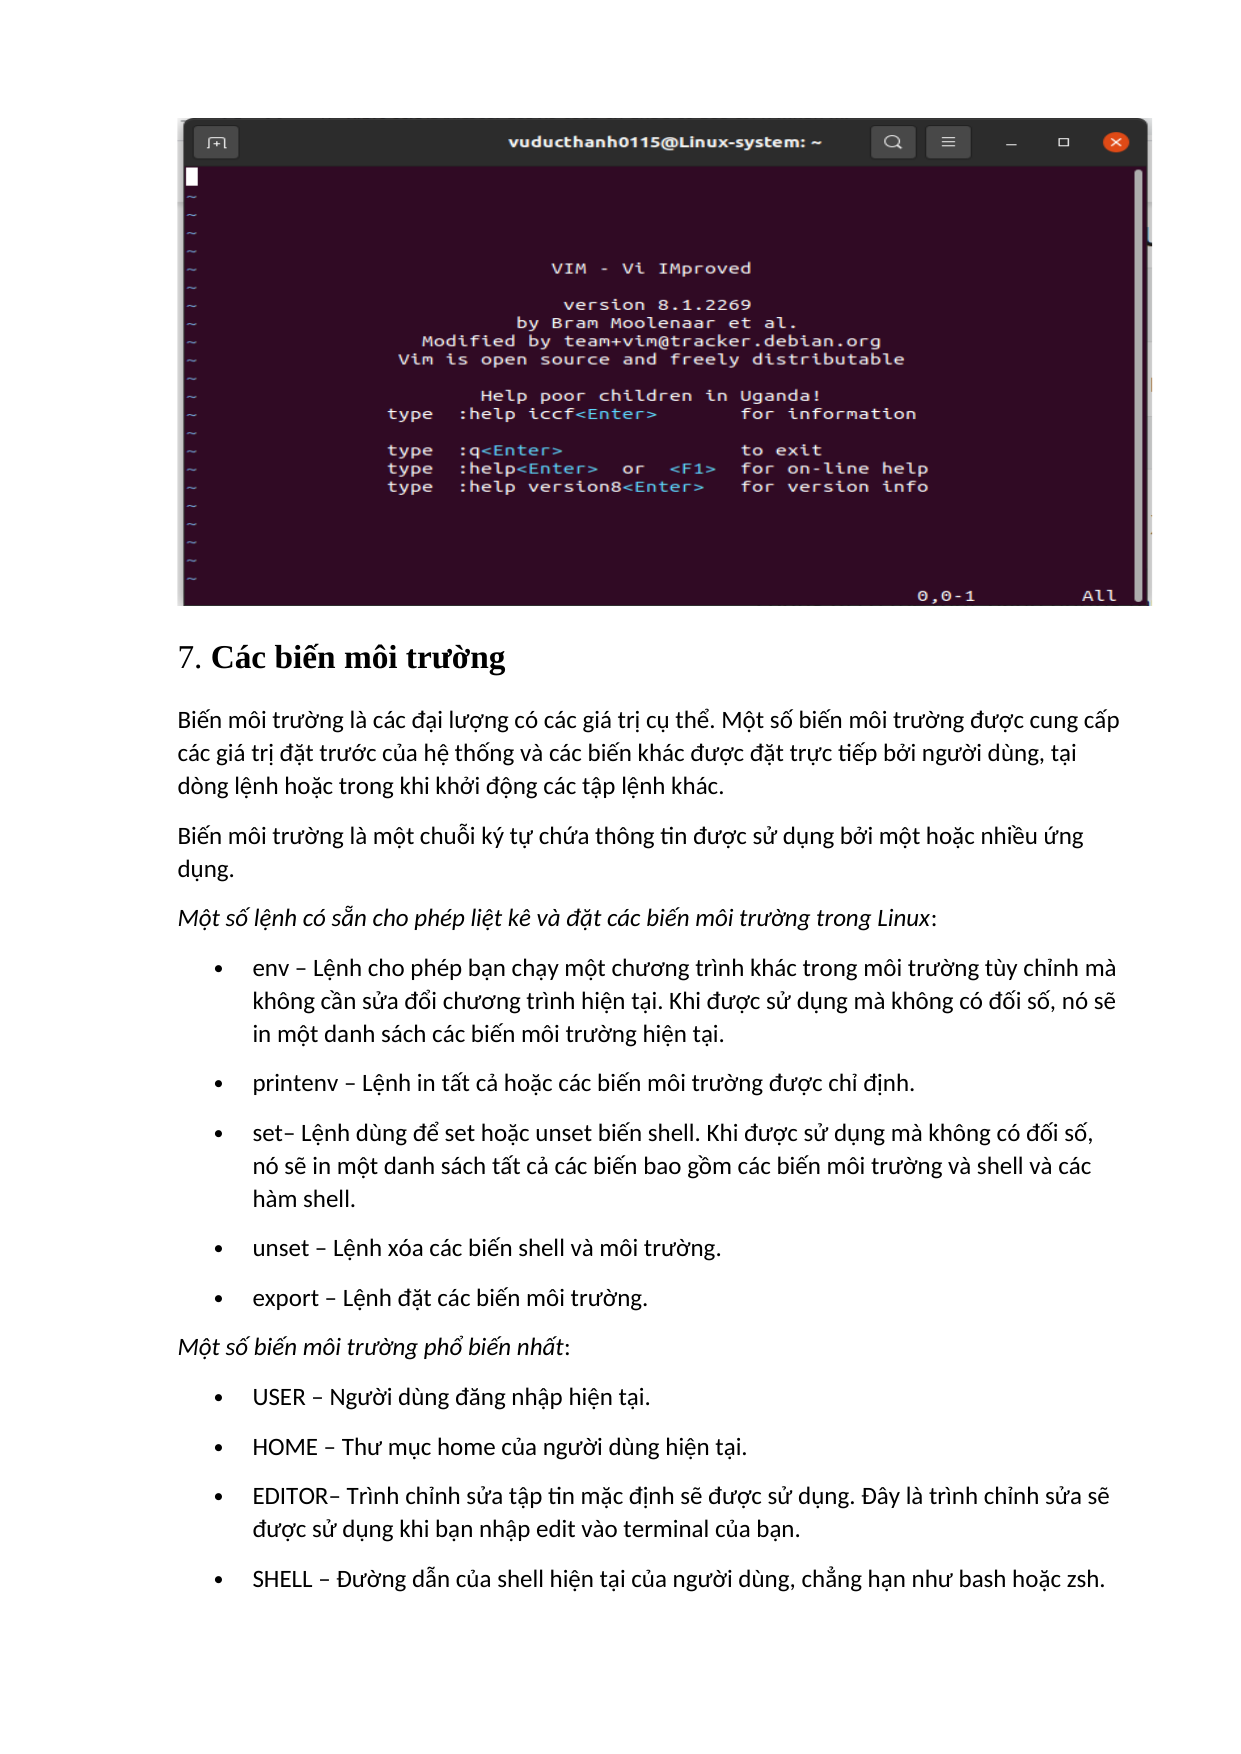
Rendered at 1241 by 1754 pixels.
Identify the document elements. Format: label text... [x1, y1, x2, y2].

list env – Lệnh cho phép bạn chạy một chương trình khác trong môi trường tùy chỉnh mà không cần sửa đổi chương trình hiện tại. Khi được sử dụng mà không có đối số, nó sẽ in một danh sách các biến môi trường hiện tại. [215, 952, 1122, 1048]
list HOME – Thư mục home của người dùng hiện tại. [215, 1431, 1122, 1461]
list printenv – Lệnh in tất cả hoặc các biến môi trường được chỉ định. [215, 1067, 1122, 1098]
text Biến môi trường là các đại lượng có các giá trị cụ thể. Một số biến môi trường được cung cấp các giá trị đặt trước của hệ thống và các biến khác được đặt trực tiếp bởi người dùng, tại dòng lệnh hoặc trong khi khởi động các tập lệnh khác. [177, 704, 1122, 801]
text Một số lệnh có sẵn cho phép liệt kê và đặt các biến môi trường trong Linux: [177, 902, 1122, 933]
text Biến môi trường là một chuỗi ký tự chứa thông tin được sử dụng bởi một hoặc nhiều ứng dụng. [177, 820, 1122, 883]
list set– Lệnh dùng để set hoặc unset biến shell. Khi được sử dụng mà không có đối số, nó sẽ in một danh sách tất cả các biến bao gồm các biến môi trường và shell và các hàm shell. [215, 1117, 1122, 1213]
list export – Lệnh đặt các biến môi trường. [215, 1282, 1122, 1312]
list USER – Người dùng đăng nhập hiện tại. [215, 1381, 1122, 1412]
list SHELL – Đường dẫn của shell hiện tại của người dùng, chẳng hạn như bash hoặc zsh. [215, 1563, 1122, 1593]
text Một số biến môi trường phổ biến nhất: [177, 1332, 1122, 1362]
picture [177, 118, 1153, 606]
subtitle 7. Các biến môi trường [177, 637, 1122, 675]
list EDITOR– Trình chỉnh sửa tập tin mặc định sẽ được sử dụng. Đây là trình chỉnh sửa sẽ được sử dụng khi bạn nhập edit vào terminal của bạn. [215, 1480, 1122, 1544]
list unset – Lệnh xóa các biến shell và môi trường. [215, 1232, 1122, 1263]
